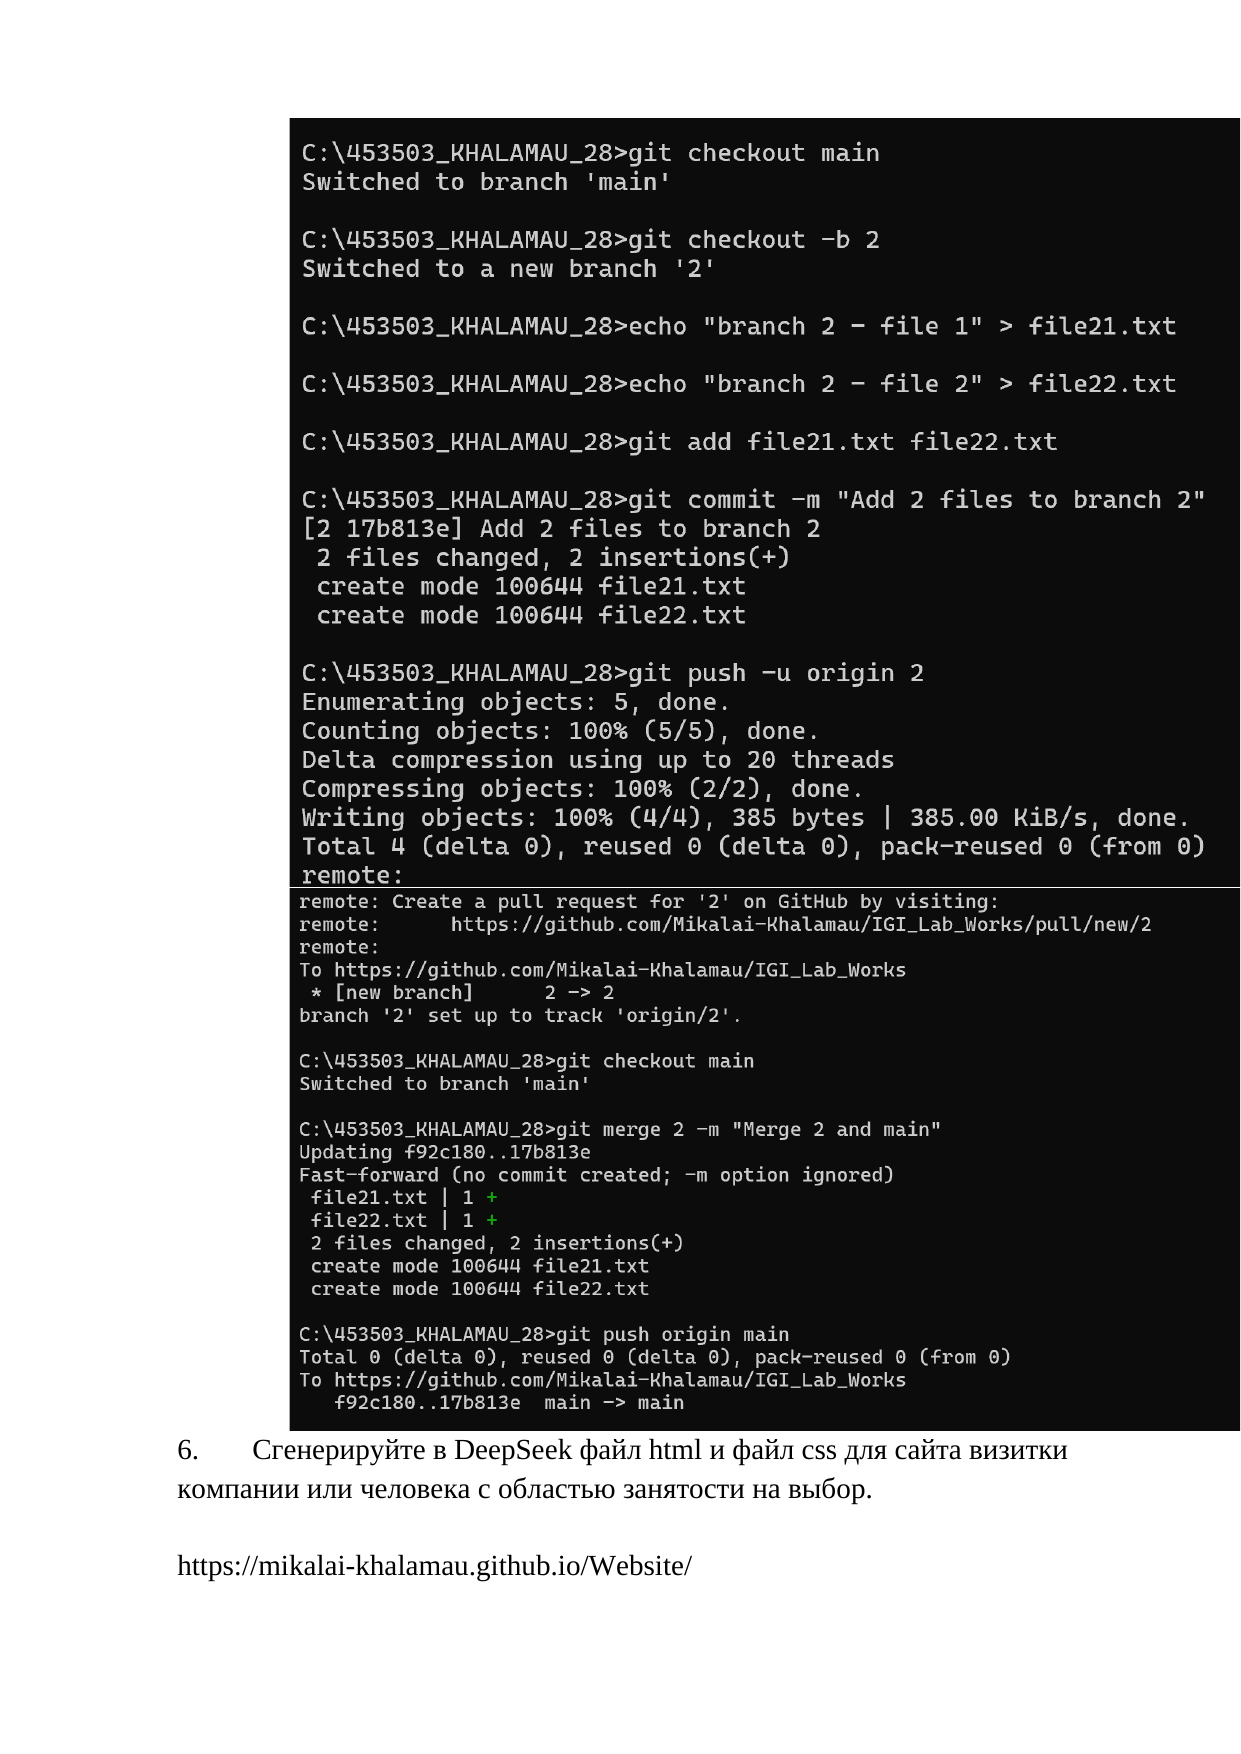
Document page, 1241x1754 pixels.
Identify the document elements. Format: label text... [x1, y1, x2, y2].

picture [289, 118, 1241, 887]
list Сгенерируйте в DeepSeek файл html и файл css для сайта визитки компании или человека с областью занятости на выбор. [177, 1432, 1152, 1504]
picture [289, 888, 1241, 1431]
text https://mikalai-khalamau.github.io/Website/ [177, 1548, 1152, 1582]
